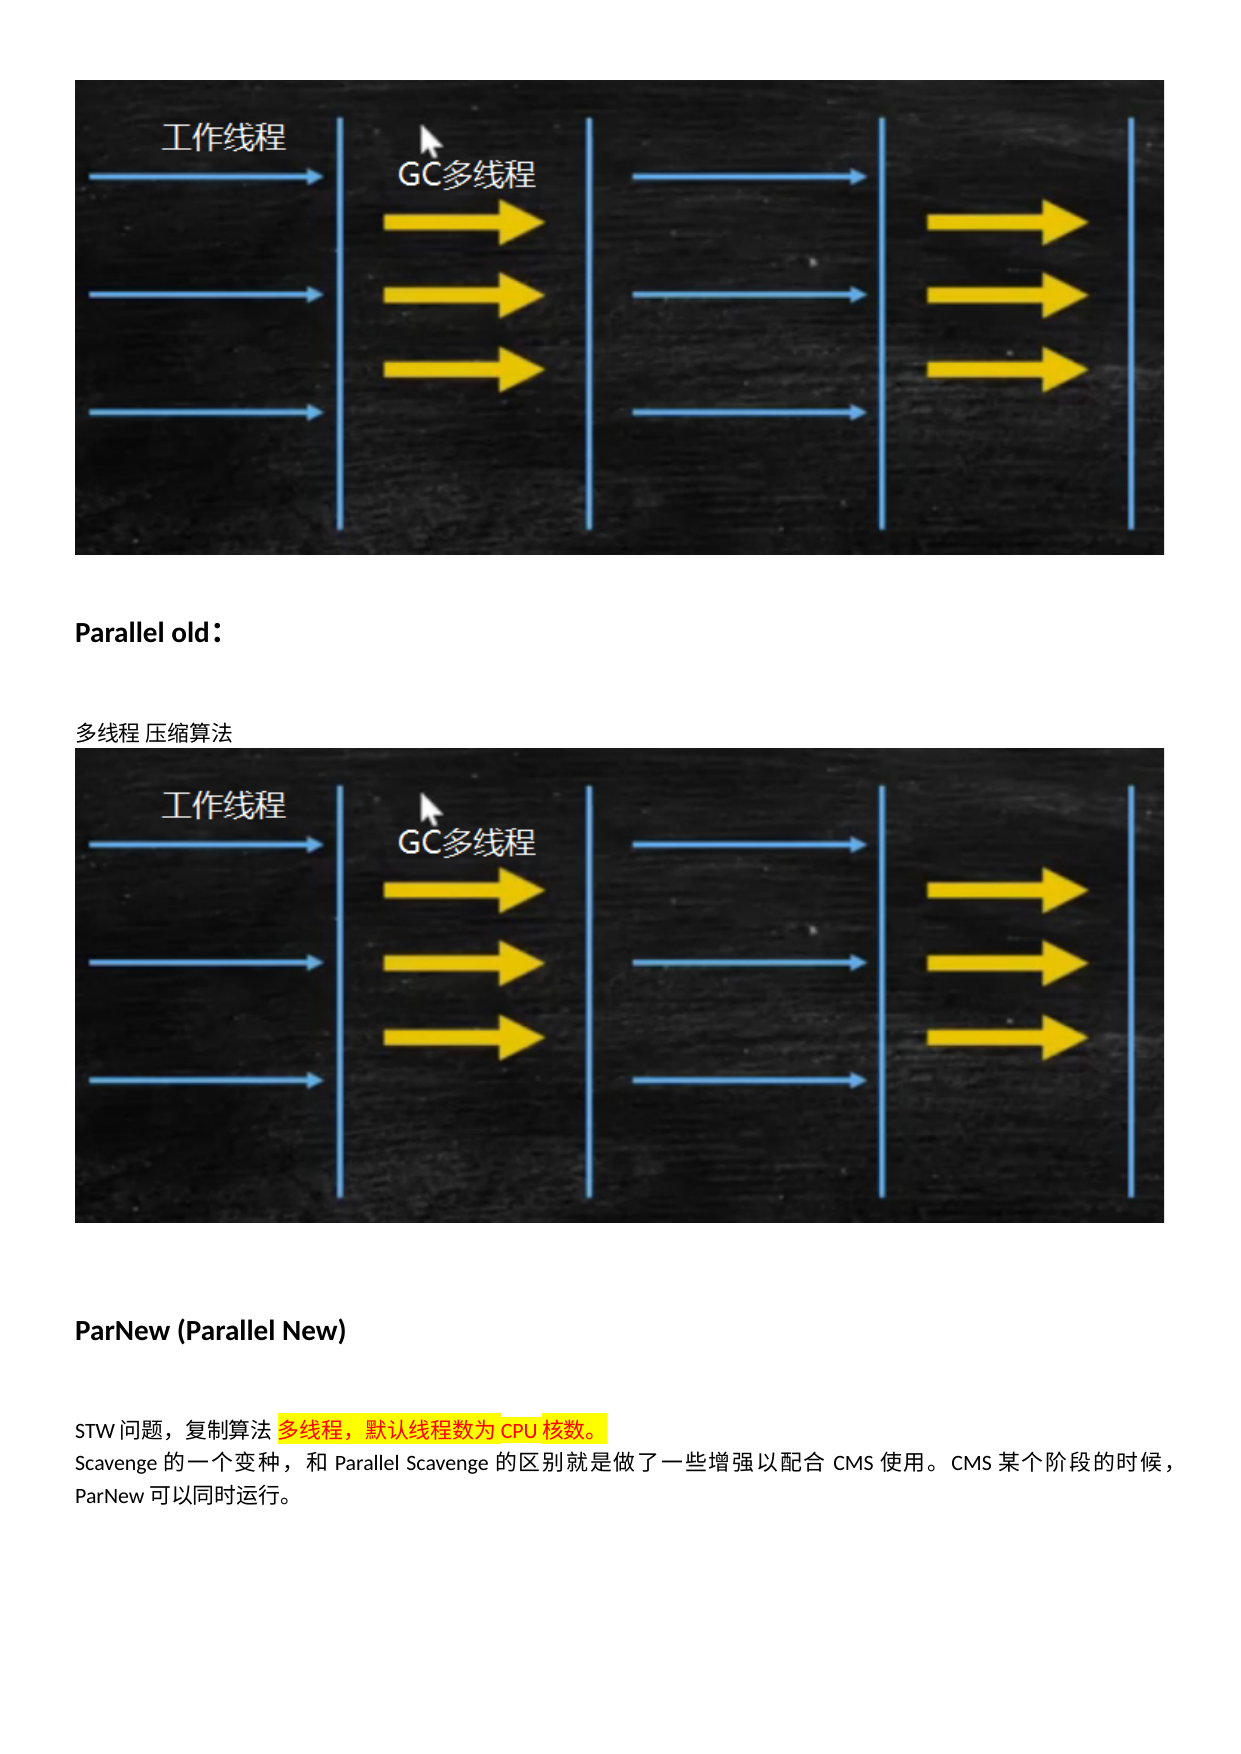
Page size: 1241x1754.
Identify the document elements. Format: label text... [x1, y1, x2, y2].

subtitle Parallel old： [75, 597, 1165, 662]
picture [75, 80, 1165, 555]
picture [75, 748, 1165, 1223]
subtitle ParNew (Parallel New) [75, 1297, 1165, 1362]
text 多线程 压缩算法 [75, 716, 1165, 748]
text Scavenge的一个变种，和Parallel Scavenge的区别就是做了一些增强以配合CMS使用。CMS某个阶段的时候，ParNew可以同时运行。 [75, 1445, 1165, 1510]
text STW问题，复制算法 多线程，默认线程数为CPU核数。 [75, 1412, 1165, 1445]
